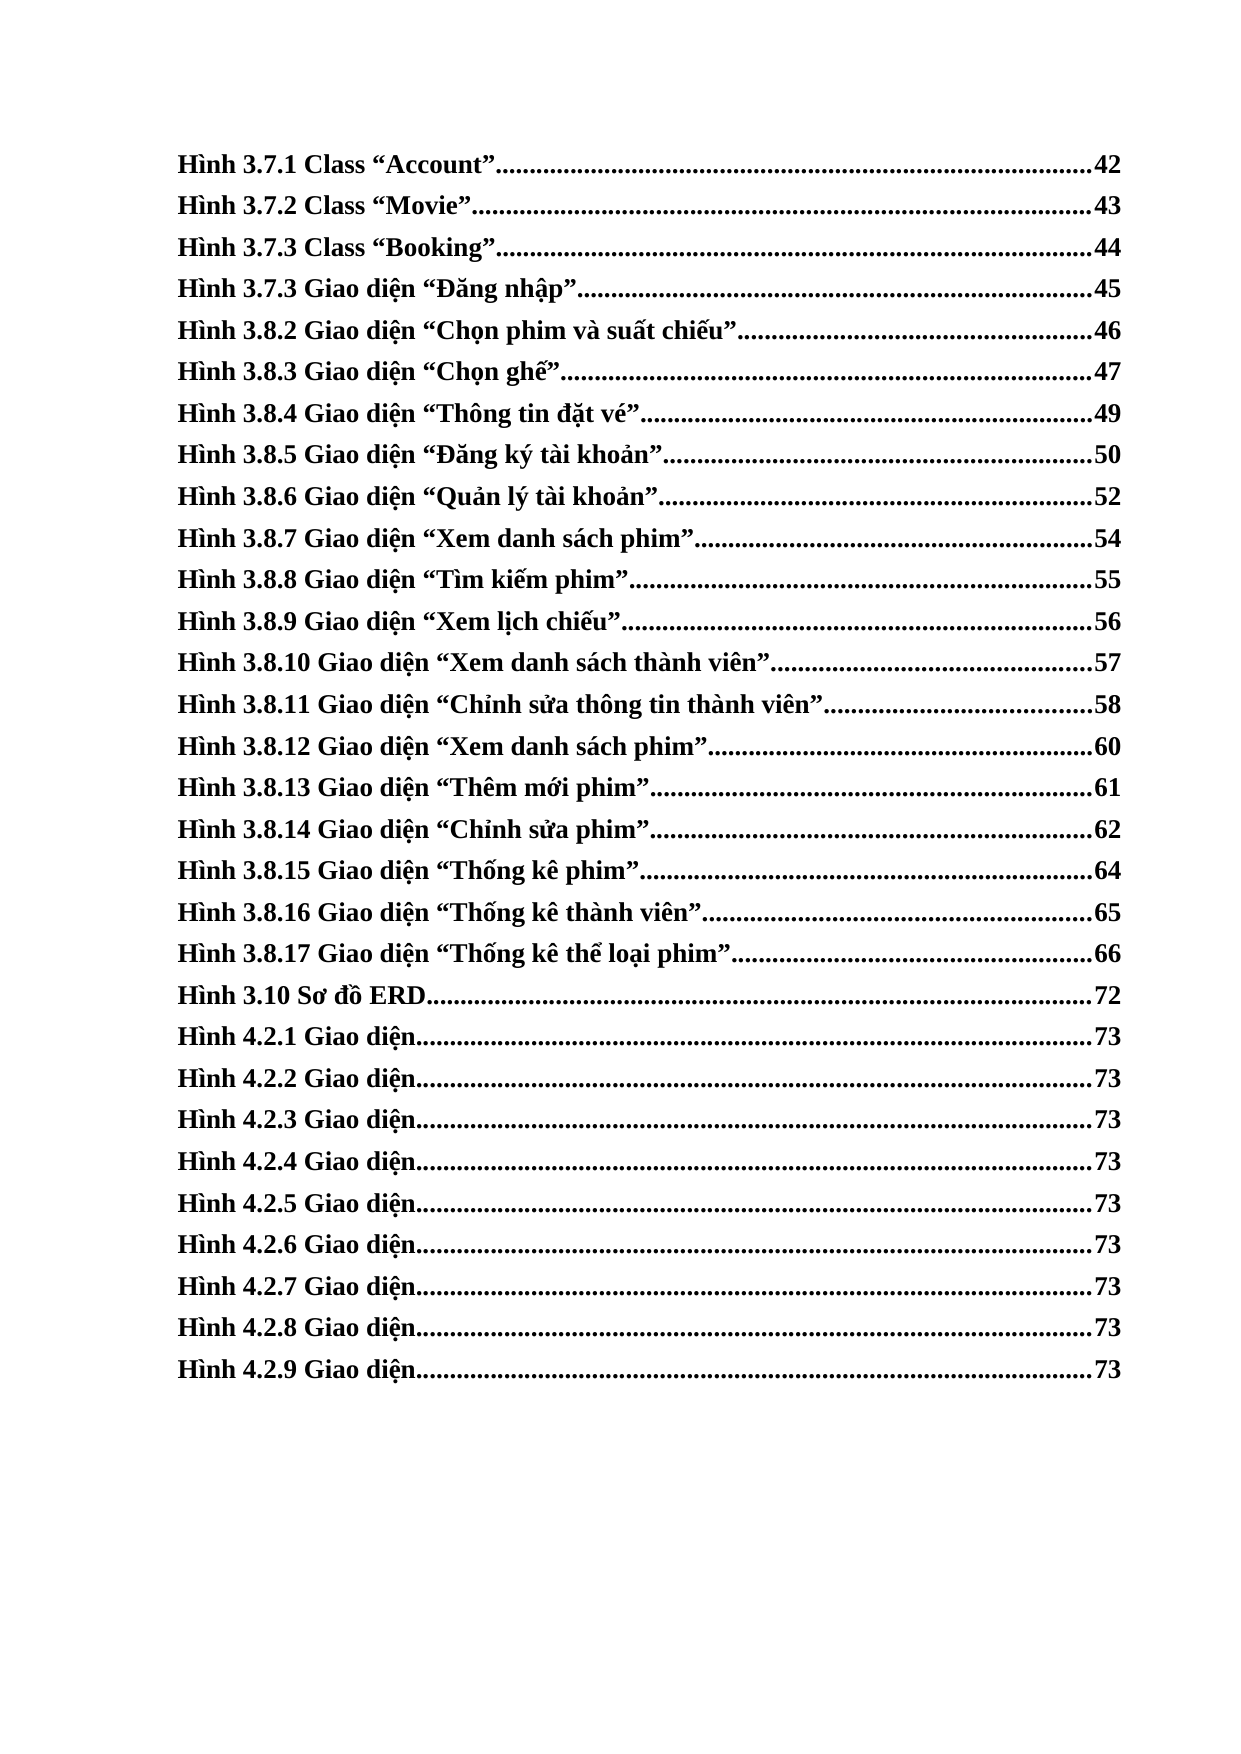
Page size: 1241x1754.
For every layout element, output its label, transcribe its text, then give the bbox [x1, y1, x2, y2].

text Hình 4.2.7 Giao diện 73 [177, 1270, 1122, 1301]
text Hình 3.8.13 Giao diện “Thêm mới phim” 61 [177, 771, 1122, 802]
text Hình 4.2.3 Giao diện 73 [177, 1104, 1122, 1135]
text Hình 4.2.4 Giao diện 73 [177, 1145, 1122, 1176]
text Hình 4.2.9 Giao diện 73 [177, 1353, 1122, 1384]
text Hình 3.7.3 Giao diện “Đăng nhập” 45 [177, 272, 1122, 303]
text Hình 3.8.6 Giao diện “Quản lý tài khoản” 52 [177, 480, 1122, 511]
text Hình 3.7.3 Class “Booking” 44 [177, 231, 1122, 262]
text Hình 3.8.17 Giao diện “Thống kê thể loại phim” 66 [177, 937, 1122, 968]
text Hình 3.7.2 Class “Movie” 43 [177, 189, 1122, 220]
text Hình 3.8.11 Giao diện “Chỉnh sửa thông tin thành viên” 58 [177, 688, 1122, 719]
text Hình 4.2.5 Giao diện 73 [177, 1187, 1122, 1218]
text Hình 3.8.2 Giao diện “Chọn phim và suất chiếu” 46 [177, 314, 1122, 345]
text Hình 3.10 Sơ đồ ERD 72 [177, 979, 1122, 1010]
text Hình 4.2.8 Giao diện 73 [177, 1311, 1122, 1343]
text Hình 4.2.1 Giao diện 73 [177, 1021, 1122, 1052]
text Hình 3.8.16 Giao diện “Thống kê thành viên” 65 [177, 896, 1122, 927]
text Hình 3.7.1 Class “Account” 42 [177, 148, 1122, 179]
text Hình 3.8.3 Giao diện “Chọn ghế” 47 [177, 356, 1122, 387]
text Hình 4.2.6 Giao diện 73 [177, 1228, 1122, 1259]
text Hình 3.8.12 Giao diện “Xem danh sách phim” 60 [177, 729, 1122, 761]
text Hình 3.8.8 Giao diện “Tìm kiếm phim” 55 [177, 563, 1122, 594]
text Hình 3.8.15 Giao diện “Thống kê phim” 64 [177, 854, 1122, 885]
text Hình 3.8.7 Giao diện “Xem danh sách phim” 54 [177, 522, 1122, 553]
text Hình 3.8.10 Giao diện “Xem danh sách thành viên” 57 [177, 646, 1122, 678]
text Hình 3.8.14 Giao diện “Chỉnh sửa phim” 62 [177, 813, 1122, 844]
text Hình 3.8.5 Giao diện “Đăng ký tài khoản” 50 [177, 439, 1122, 470]
text Hình 3.8.4 Giao diện “Thông tin đặt vé” 49 [177, 397, 1122, 428]
text Hình 4.2.2 Giao diện 73 [177, 1062, 1122, 1093]
text Hình 3.8.9 Giao diện “Xem lịch chiếu” 56 [177, 605, 1122, 636]
